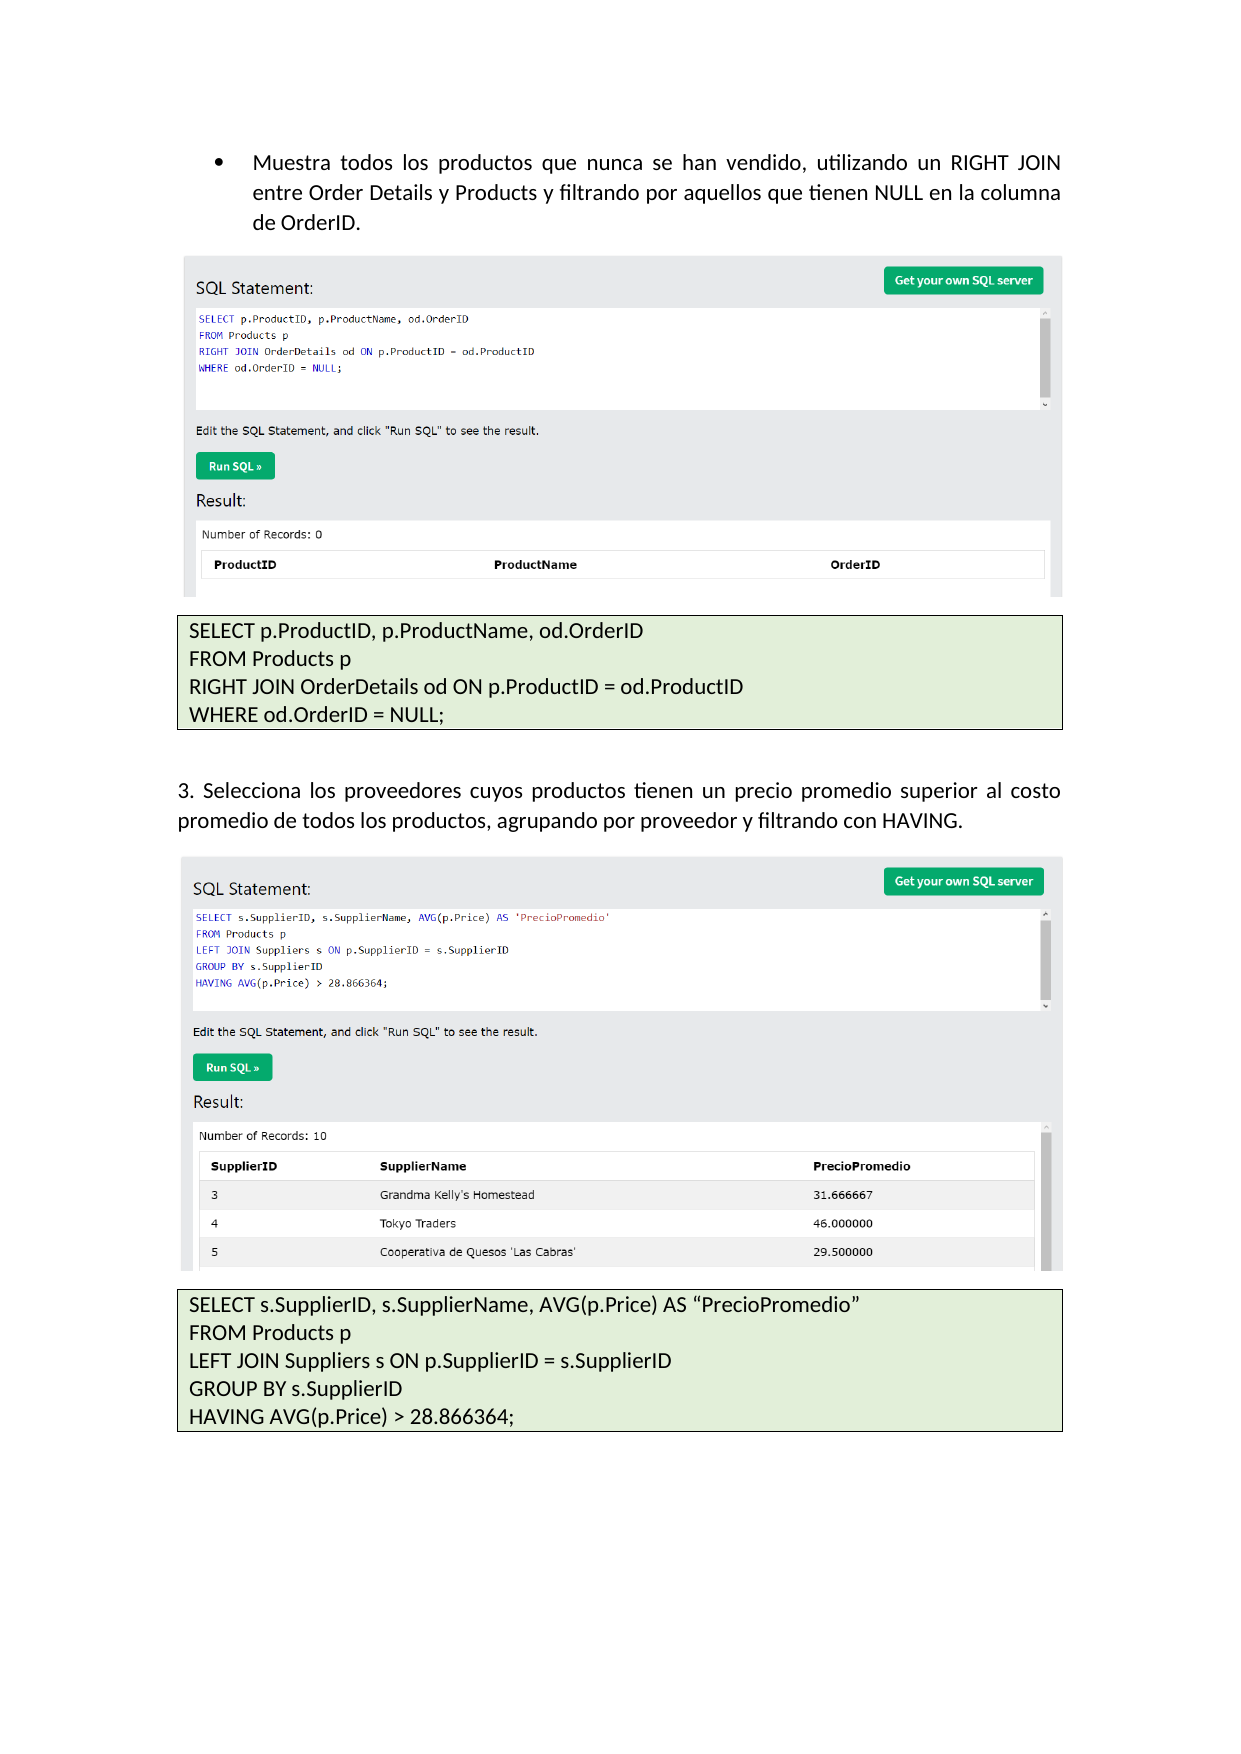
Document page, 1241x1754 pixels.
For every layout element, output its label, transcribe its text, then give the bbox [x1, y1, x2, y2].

text 3. Selecciona los proveedores cuyos productos tienen un precio promedio superior al costo promedio de todos los productos, agrupando por proveedor y filtrando con HAVING. [177, 776, 1063, 835]
picture [177, 853, 1063, 1271]
table_header SELECT s.SupplierID, s.SupplierName, AVG(p.Price) AS “PrecioPromedio” FROM Products p LEFT JOIN Suppliers s ON p.SupplierID = s.SupplierID GROUP BY s.SupplierID HAVING AVG(p.Price) > 28.866364; [178, 1290, 1062, 1431]
table_header SELECT p.ProductID, p.ProductName, od.OrderID FROM Products p RIGHT JOIN OrderDetails od ON p.ProductID = od.ProductID WHERE od.OrderID = NULL; [178, 616, 1062, 728]
picture [177, 255, 1063, 597]
list Muestra todos los productos que nunca se han vendido, utilizando un RIGHT JOIN entre Order Details y Products y filtrando por aquellos que tienen NULL en la columna de OrderID. [215, 148, 1063, 236]
